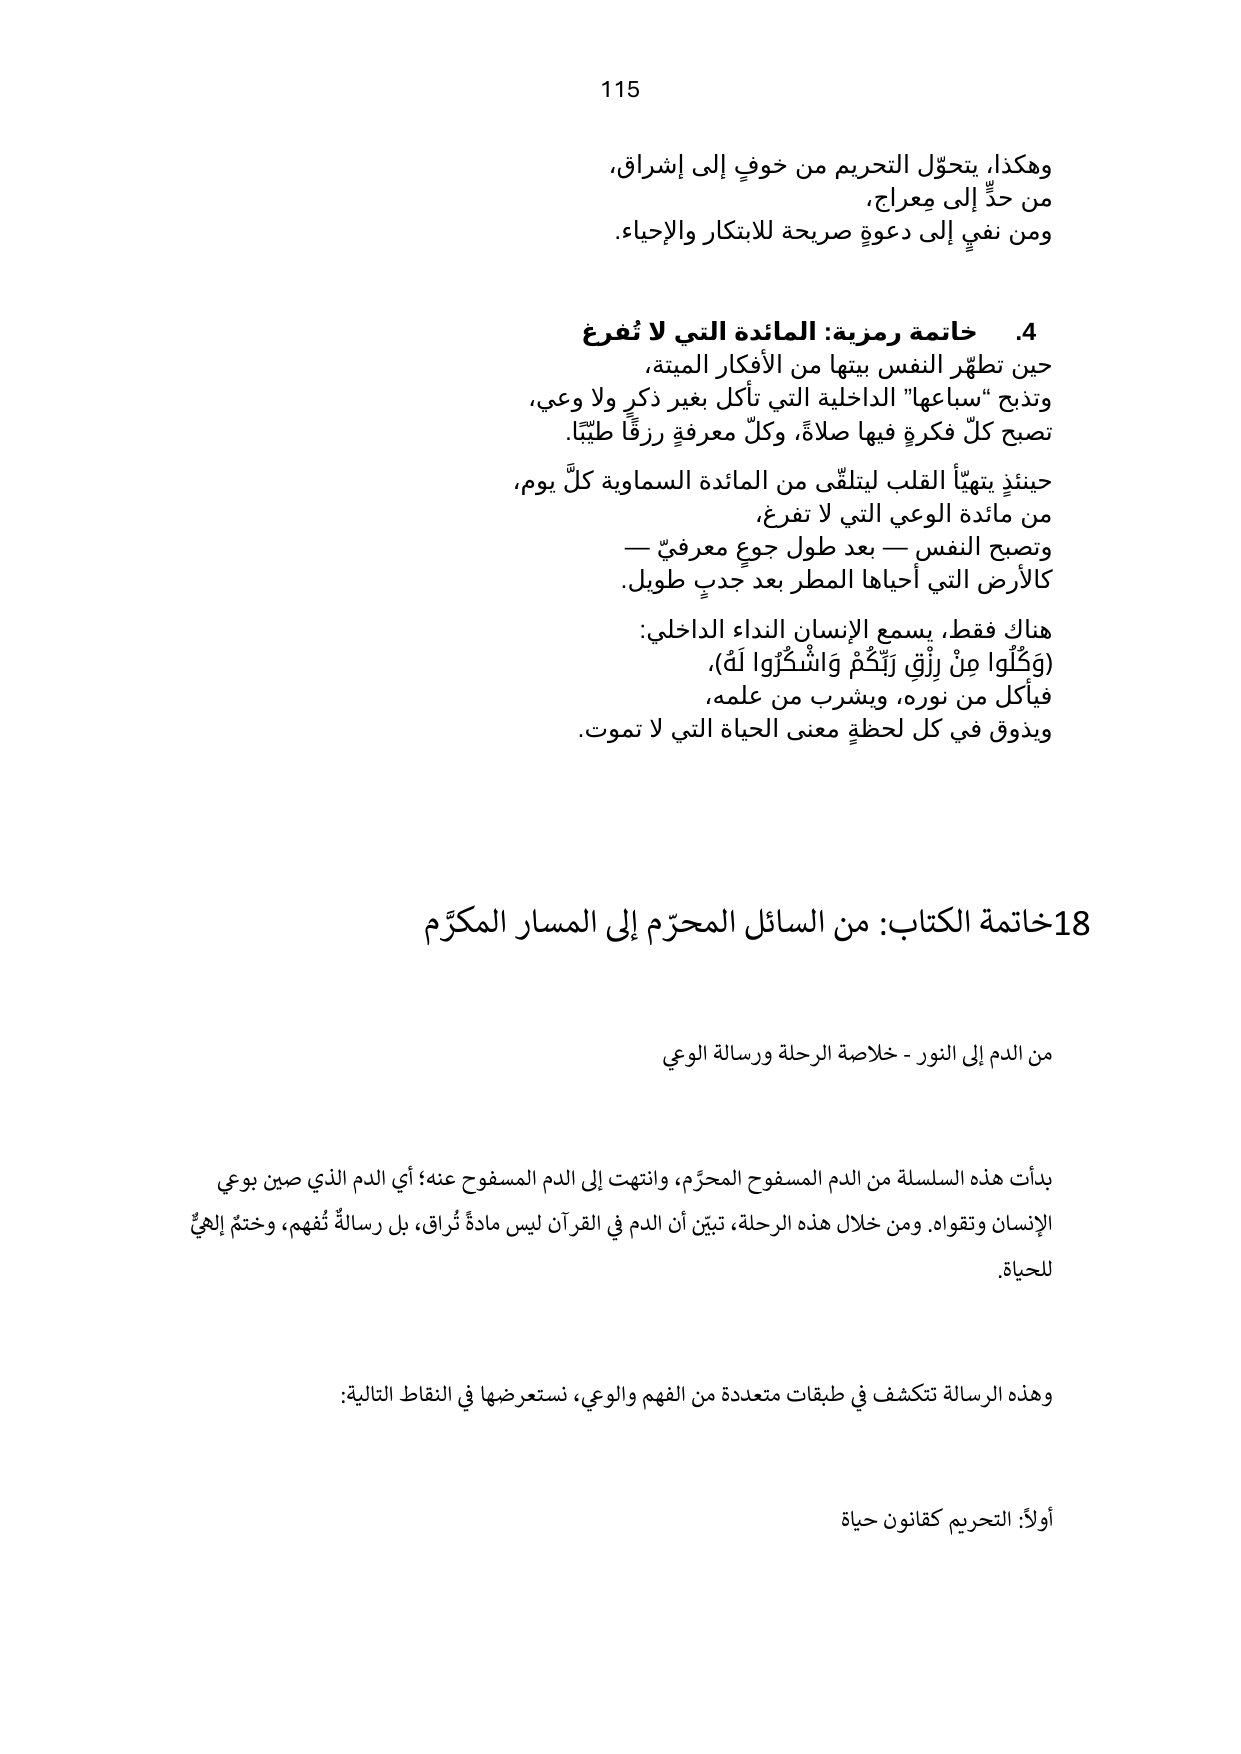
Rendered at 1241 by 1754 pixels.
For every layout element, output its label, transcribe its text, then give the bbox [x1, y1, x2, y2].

text وهكذا، يتحوّل التحريم من خوفٍ إلى إشراق، من حدٍّ إلى مِعراج، ومن نفيٍ إلى دعوةٍ صريحة للابتكار والإحياء. [187, 150, 1053, 245]
text حينئذٍ يتهيّأ القلب ليتلقّى من المائدة السماوية كلَّ يوم، من مائدة الوعي التي لا تفرغ، وتصبح النفس — بعد طول جوعٍ معرفيّ — كالأرض التي أحياها المطر بعد جدبٍ طويل. [187, 466, 1053, 594]
text حين تطهّر النفس بيتها من الأفكار الميتة، وتذبح “سباعها” الداخلية التي تأكل بغير ذكرٍ ولا وعي، تصبح كلّ فكرةٍ فيها صلاةً، وكلّ معرفةٍ رزقًا طيّبًا. [187, 350, 1053, 445]
subtitle خاتمة الكتاب: من السائل المحرّم إلى المسار المكرَّم [187, 898, 1053, 944]
text من الدم إلى النور - خلاصة الرحلة ورسالة الوعي [187, 1038, 1053, 1068]
text وهذه الرسالة تتكشف في طبقات متعددة من الفهم والوعي، نستعرضها في النقاط التالية: [187, 1379, 1053, 1409]
list خاتمة رمزية: المائدة التي لا تُفرغ [187, 317, 1015, 346]
text أولاً: التحريم كقانون حياة [187, 1504, 1053, 1534]
text بدأت هذه السلسلة من الدم المسفوح المحرَّم، وانتهت إلى الدم المسفوح عنه؛ أي الدم الذي صين بوعي الإنسان وتقواه. ومن خلال هذه الرحلة، تبيّن أن الدم في القرآن ليس مادةً تُراق، بل رسالةٌ تُفهم، وختمٌ إلهيٌّ للحياة. [187, 1163, 1053, 1285]
text هناك فقط، يسمع الإنسان النداء الداخلي: ﴿وَكُلُوا مِنْ رِزْقِ رَبِّكُمْ وَاشْكُرُوا لَهُ﴾، فيأكل من نوره، ويشرب من علمه، ويذوق في كل لحظةٍ معنى الحياة التي لا تموت. [187, 615, 1053, 743]
